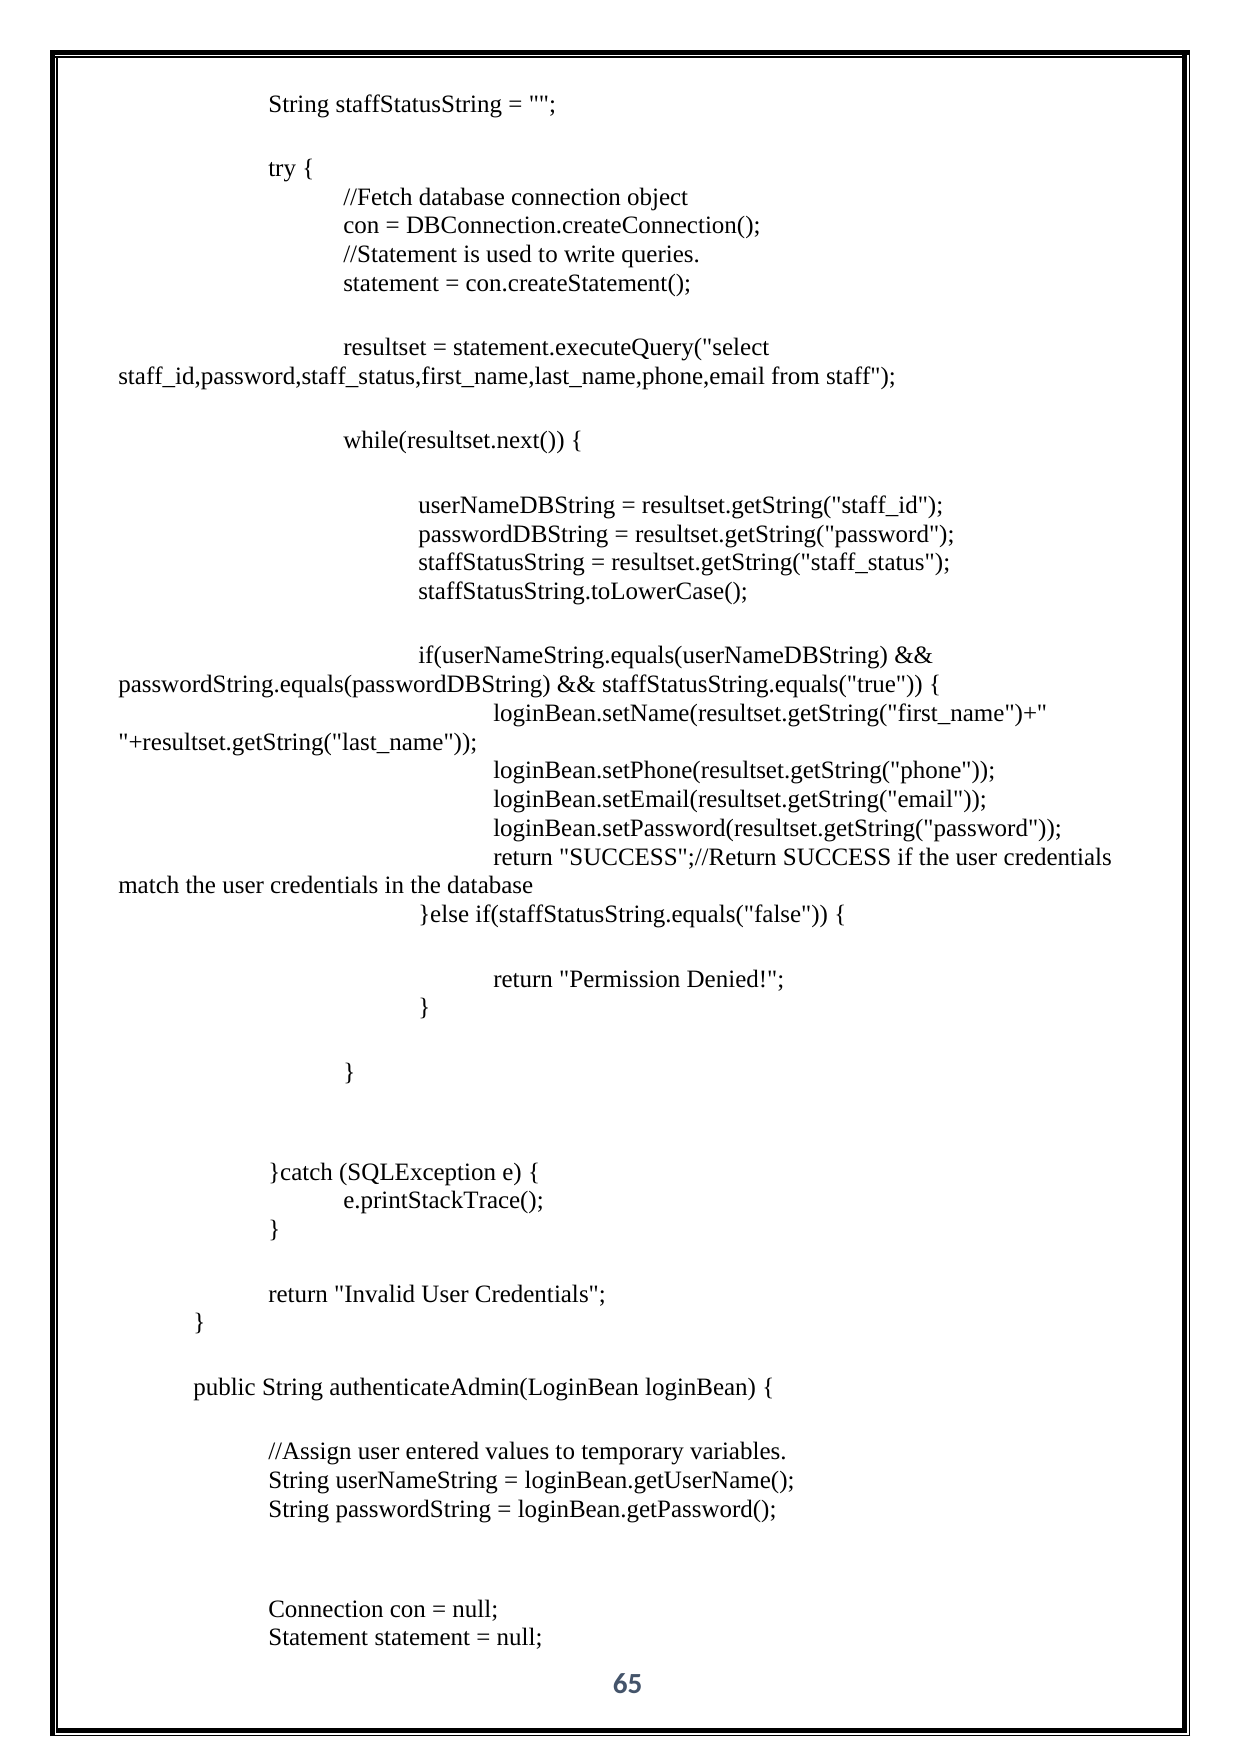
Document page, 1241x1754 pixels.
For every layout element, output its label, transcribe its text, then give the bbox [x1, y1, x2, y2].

text staffStatusString = resultset.getString("staff_status"); [118, 547, 1137, 576]
text loginBean.setPassword(resultset.getString("password")); [118, 813, 1137, 842]
text con = DBConnection.createConnection(); [118, 211, 1137, 239]
text while(resultset.next()) { [118, 426, 1137, 454]
text //Assign user entered values to temporary variables. [118, 1436, 1137, 1465]
text userNameDBString = resultset.getString("staff_id"); [118, 490, 1137, 519]
text resultset = statement.executeQuery("select staff_id,password,staff_status,first_name,last_name,phone,email from staff"); [118, 332, 1137, 390]
text Connection con = null; [118, 1594, 1137, 1622]
text String staffStatusString = ""; [118, 89, 1137, 117]
text String userNameString = loginBean.getUserName(); [118, 1465, 1137, 1494]
text passwordDBString = resultset.getString("password"); [118, 519, 1137, 547]
text staffStatusString.toLowerCase(); [118, 576, 1137, 605]
text loginBean.setName(resultset.getString("first_name")+" "+resultset.getString("last_name")); [118, 698, 1137, 756]
text loginBean.setPhone(resultset.getString("phone")); [118, 756, 1137, 784]
text String passwordString = loginBean.getPassword(); [118, 1494, 1137, 1522]
text //Fetch database connection object [118, 182, 1137, 211]
text if(userNameString.equals(userNameDBString) && passwordString.equals(passwordDBString) && staffStatusString.equals("true")) { [118, 641, 1137, 698]
text Statement statement = null; [118, 1622, 1137, 1651]
text }catch (SQLException e) { [118, 1157, 1137, 1186]
text }else if(staffStatusString.equals("false")) { [118, 899, 1137, 928]
text e.printStackTrace(); [118, 1186, 1137, 1214]
text return "SUCCESS";//Return SUCCESS if the user credentials match the user credentials in the database [118, 842, 1137, 899]
text } [118, 1307, 1137, 1336]
text loginBean.setEmail(resultset.getString("email")); [118, 784, 1137, 813]
text } [118, 992, 1137, 1021]
text } [118, 1214, 1137, 1243]
text //Statement is used to write queries. [118, 239, 1137, 268]
text public String authenticateAdmin(LoginBean loginBean) { [118, 1372, 1137, 1401]
text try { [118, 153, 1137, 182]
text statement = con.createStatement(); [118, 268, 1137, 297]
text } [118, 1057, 1137, 1086]
text return "Invalid User Credentials"; [118, 1279, 1137, 1307]
text return "Permission Denied!"; [118, 964, 1137, 992]
